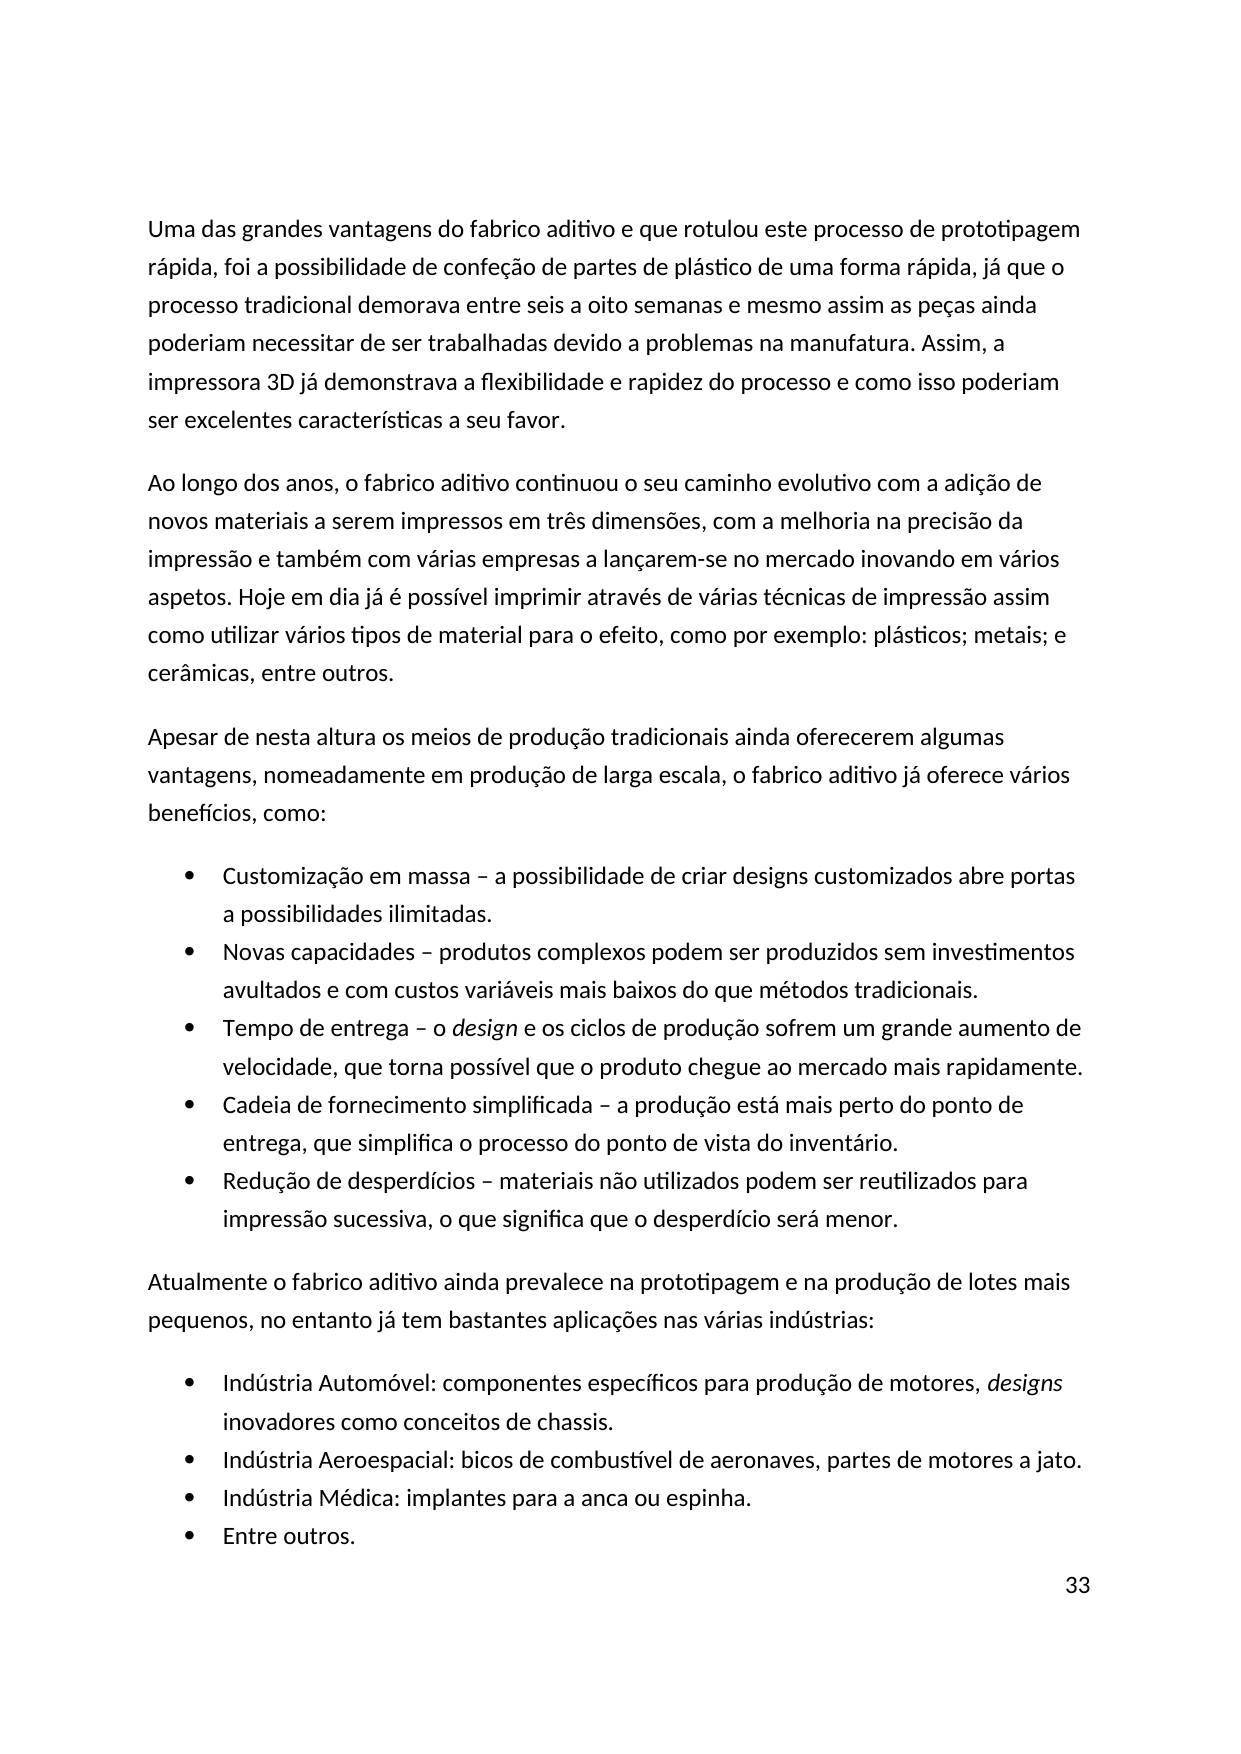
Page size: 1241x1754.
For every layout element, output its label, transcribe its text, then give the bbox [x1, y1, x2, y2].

text Atualmente o fabrico aditivo ainda prevalece na prototipagem e na produção de lotes mais pequenos, no entanto já tem bastantes aplicações nas várias indústrias: [148, 1266, 1090, 1335]
list Cadeia de fornecimento simplificada – a produção está mais perto do ponto de entrega, que simplifica o processo do ponto de vista do inventário. [185, 1089, 1090, 1157]
list Indústria Aeroespacial: bicos de combustível de aeronaves, partes de motores a jato. [185, 1444, 1090, 1474]
list Novas capacidades – produtos complexos podem ser produzidos sem investimentos avultados e com custos variáveis mais baixos do que métodos tradicionais. [185, 936, 1090, 1005]
list Tempo de entrega – o design e os ciclos de produção sofrem um grande aumento de velocidade, que torna possível que o produto chegue ao mercado mais rapidamente. [185, 1012, 1090, 1081]
list Indústria Automóvel: componentes específicos para produção de motores, designs inovadores como conceitos de chassis. [185, 1367, 1090, 1436]
list Redução de desperdícios – materiais não utilizados podem ser reutilizados para impressão sucessiva, o que significa que o desperdício será menor. [185, 1165, 1090, 1234]
list Entre outros. [185, 1520, 1090, 1551]
list Indústria Médica: implantes para a anca ou espinha. [185, 1482, 1090, 1512]
text Uma das grandes vantagens do fabrico aditivo e que rotulou este processo de prototipagem rápida, foi a possibilidade de confeção de partes de plástico de uma forma rápida, já que o processo tradicional demorava entre seis a oito semanas e mesmo assim as peças ainda poderiam necessitar de ser trabalhadas devido a problemas na manufatura. Assim, a impressora 3D já demonstrava a flexibilidade e rapidez do processo e como isso poderiam ser excelentes características a seu favor. [148, 213, 1090, 434]
text Apesar de nesta altura os meios de produção tradicionais ainda oferecerem algumas vantagens, nomeadamente em produção de larga escala, o fabrico aditivo já oferece vários benefícios, como: [148, 721, 1090, 827]
text Ao longo dos anos, o fabrico aditivo continuou o seu caminho evolutivo com a adição de novos materiais a serem impressos em três dimensões, com a melhoria na precisão da impressão e também com várias empresas a lançarem-se no mercado inovando em vários aspetos. Hoje em dia já é possível imprimir através de várias técnicas de impressão assim como utilizar vários tipos de material para o efeito, como por exemplo: plásticos; metais; e cerâmicas, entre outros. [148, 467, 1090, 688]
list Customização em massa – a possibilidade de criar designs customizados abre portas a possibilidades ilimitadas. [185, 860, 1090, 929]
